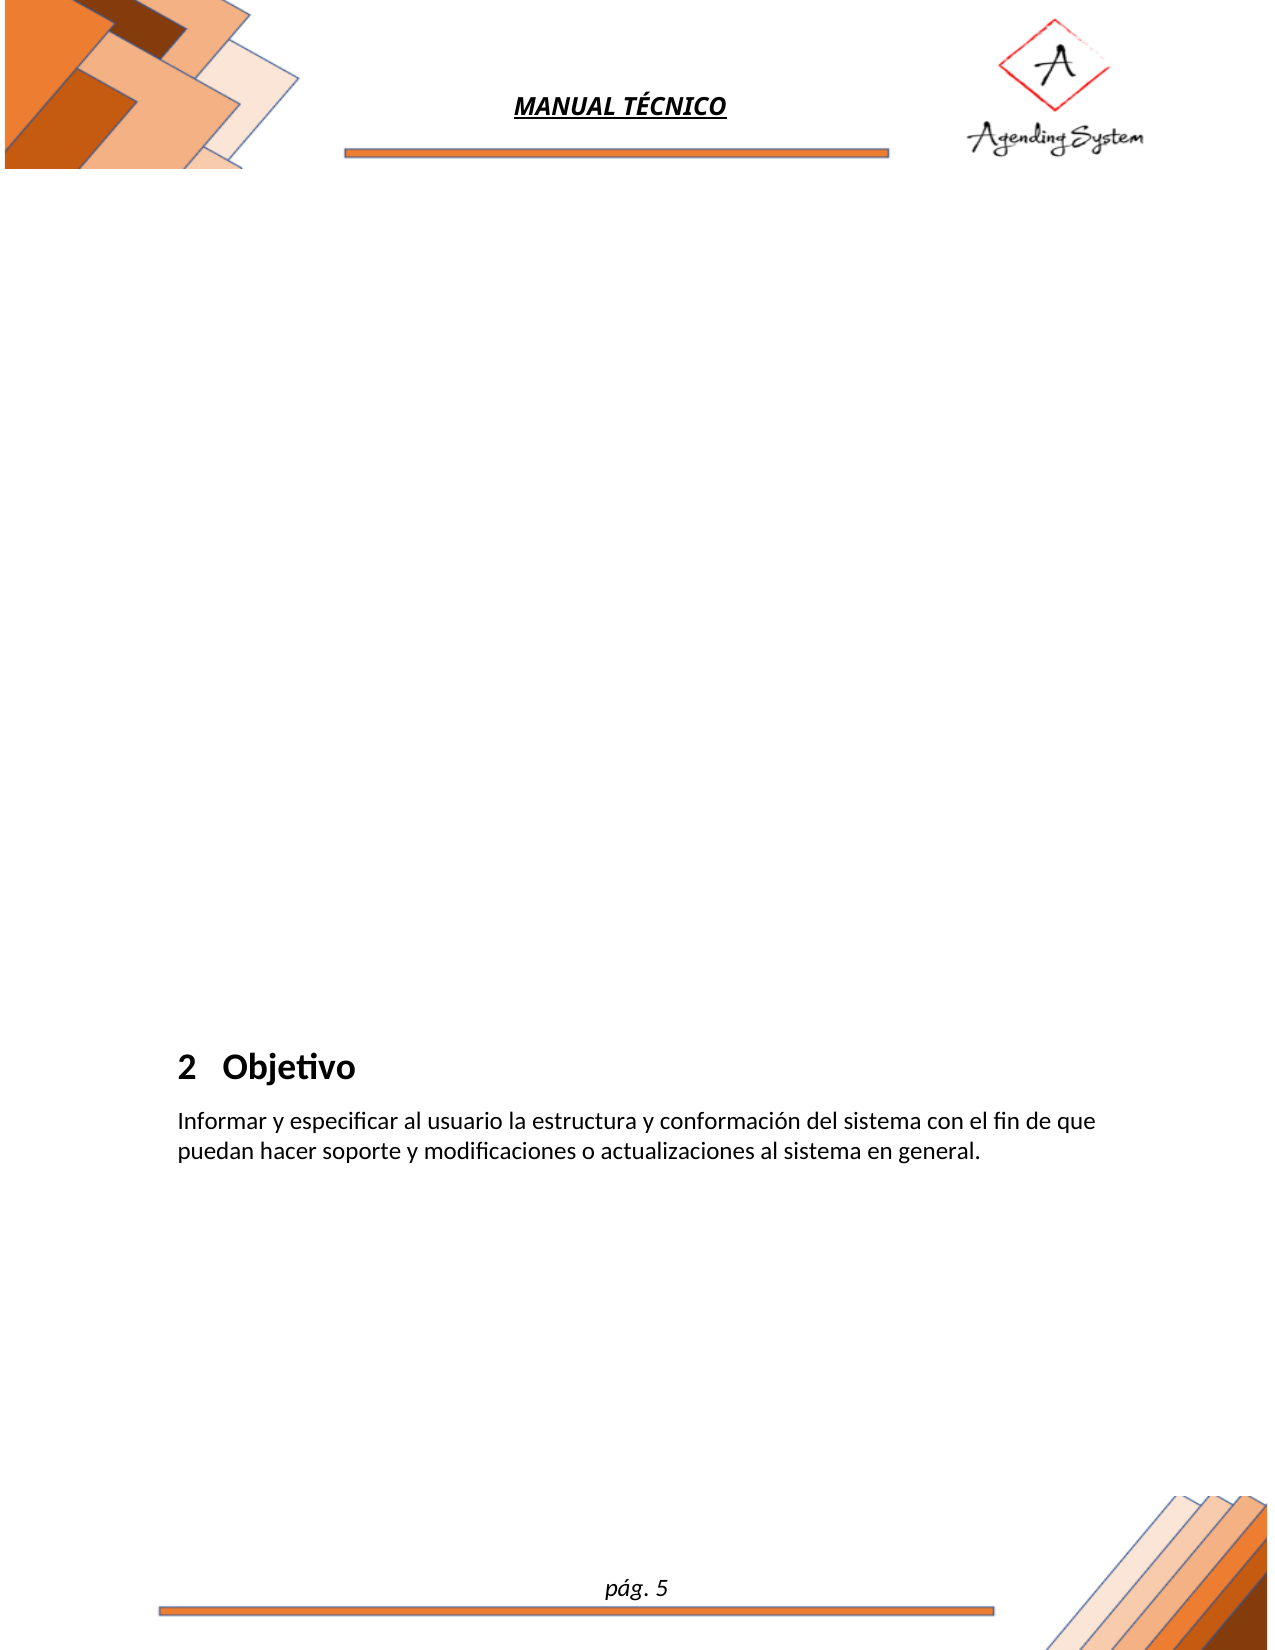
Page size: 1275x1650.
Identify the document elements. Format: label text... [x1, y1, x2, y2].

text Informar y especificar al usuario la estructura y conformación del sistema con el fin de que puedan hacer soporte y modificaciones o actualizaciones al sistema en general. [177, 1105, 1098, 1166]
picture [3, 1496, 1268, 1650]
picture [4, 0, 1269, 169]
subtitle Objetivo [177, 1043, 1098, 1089]
